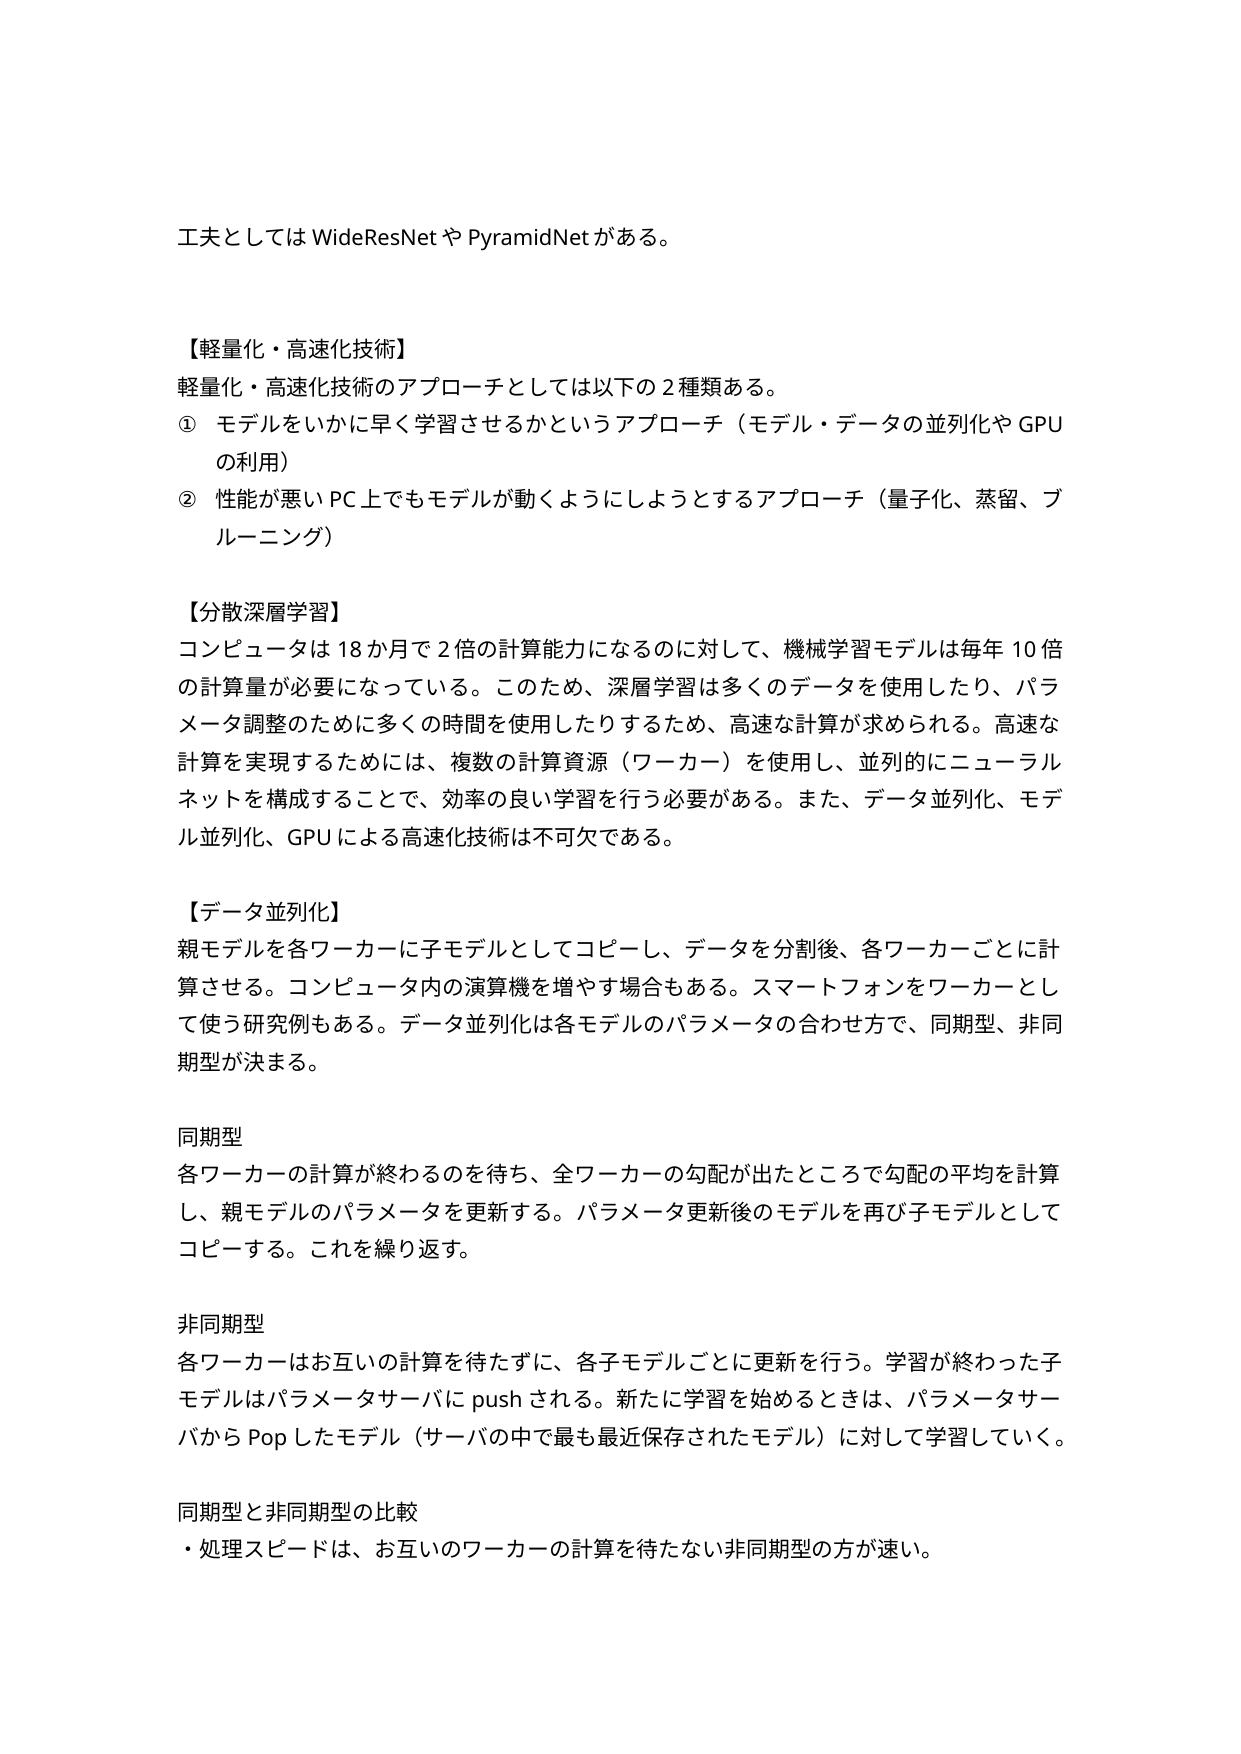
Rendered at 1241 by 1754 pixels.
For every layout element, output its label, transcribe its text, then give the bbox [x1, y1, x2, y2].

list モデルをいかに早く学習させるかというアプローチ（モデル・データの並列化やGPUの利用） [177, 404, 1063, 479]
text 【軽量化・高速化技術】 [177, 329, 1063, 367]
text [177, 217, 1063, 254]
text 同期型 [177, 1117, 1063, 1154]
text 同期型と非同期型の比較 [177, 1492, 1063, 1529]
text コンピュータは18か月で2倍の計算能力になるのに対して、機械学習モデルは毎年10倍の計算量が必要になっている。このため、深層学習は多くのデータを使用したり、パラメータ調整のために多くの時間を使用したりするため、高速な計算が求められる。高速な計算を実現するためには、複数の計算資源（ワーカー）を使用し、並列的にニューラルネットを構成することで、効率の良い学習を行う必要がある。また、データ並列化、モデル並列化、GPUによる高速化技術は不可欠である。 [177, 629, 1063, 854]
text 【分散深層学習】 [177, 592, 1063, 629]
text ・処理スピードは、お互いのワーカーの計算を待たない非同期型の方が速い。 [177, 1529, 1063, 1567]
text 親モデルを各ワーカーに子モデルとしてコピーし、データを分割後、各ワーカーごとに計算させる。コンピュータ内の演算機を増やす場合もある。スマートフォンをワーカーとして使う研究例もある。データ並列化は各モデルのパラメータの合わせ方で、同期型、非同期型が決まる。 [177, 929, 1063, 1079]
text 非同期型 [177, 1304, 1063, 1342]
text 【データ並列化】 [177, 892, 1063, 929]
text 各ワーカーの計算が終わるのを待ち、全ワーカーの勾配が出たところで勾配の平均を計算し、親モデルのパラメータを更新する。パラメータ更新後のモデルを再び子モデルとしてコピーする。これを繰り返す。 [177, 1154, 1063, 1267]
list 性能が悪いPC上でもモデルが動くようにしようとするアプローチ（量子化、蒸留、ブルーニング） [177, 479, 1063, 554]
text 軽量化・高速化技術のアプローチとしては以下の2種類ある。 [177, 367, 1063, 404]
text 各ワーカーはお互いの計算を待たずに、各子モデルごとに更新を行う。学習が終わった子モデルはパラメータサーバにpushされる。新たに学習を始めるときは、パラメータサーバからPopしたモデル（サーバの中で最も最近保存されたモデル）に対して学習していく。 [177, 1342, 1063, 1454]
